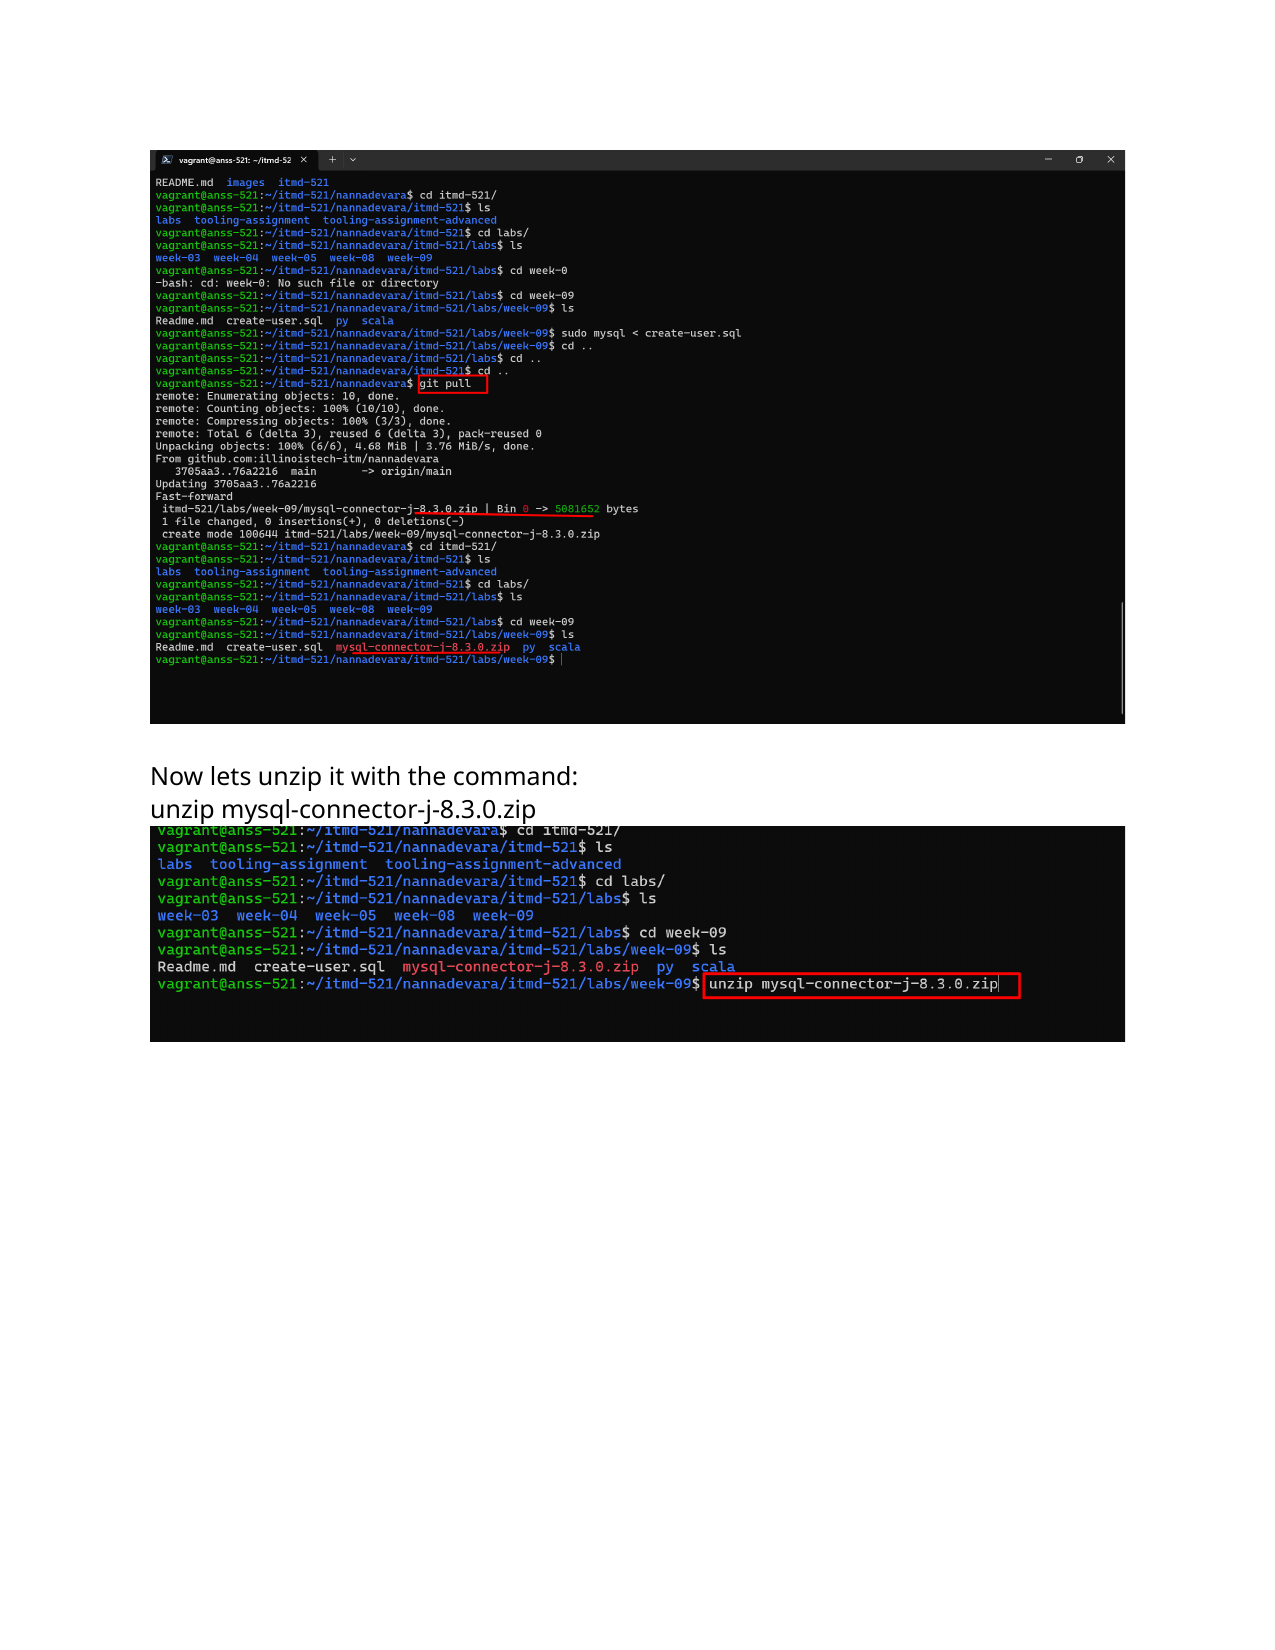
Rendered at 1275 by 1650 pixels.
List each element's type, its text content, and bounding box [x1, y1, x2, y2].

text unzip mysql-connector-j-8.3.0.zip [150, 792, 1125, 826]
text Now lets unzip it with the command: [150, 758, 1125, 792]
picture [150, 826, 1125, 1042]
picture [150, 150, 1125, 724]
